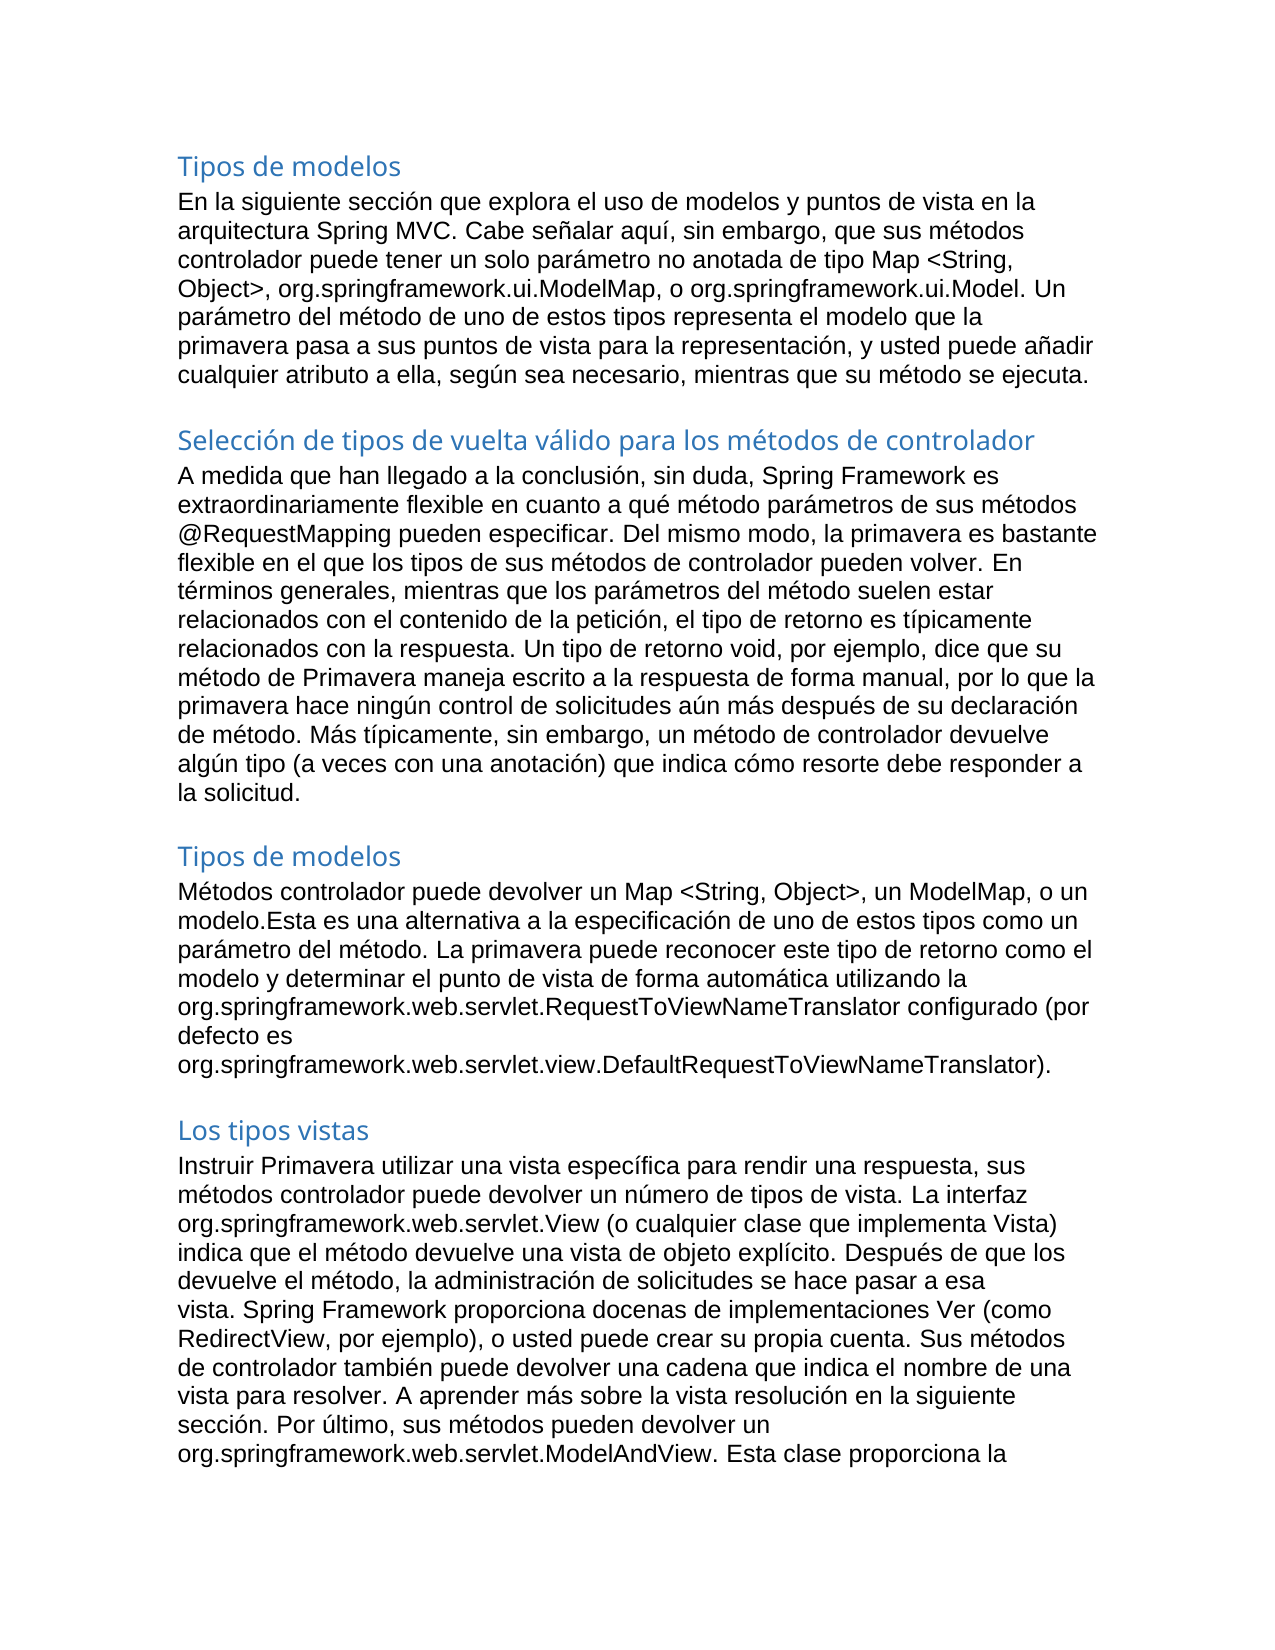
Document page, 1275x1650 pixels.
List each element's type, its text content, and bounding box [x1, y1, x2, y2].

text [177, 1151, 1098, 1467]
subtitle Selección de tipos de vuelta válido para los métodos de controlador [177, 422, 1098, 458]
text Métodos controlador puede devolver un Map <String, Object>, un ModelMap, o un modelo.Esta es una alternativa a la especificación de uno de estos tipos como un parámetro del método. La primavera puede reconocer este tipo de retorno como el modelo y determinar el punto de vista de forma automática utilizando la org.springframework.web.servlet.RequestToViewNameTranslator configurado (por defecto es org.springframework.web.servlet.view.DefaultRequestToViewNameTranslator). [177, 877, 1098, 1078]
subtitle Tipos de modelos [177, 837, 1098, 874]
subtitle Los tipos vistas [177, 1111, 1098, 1148]
text En la siguiente sección que explora el uso de modelos y puntos de vista en la arquitectura Spring MVC. Cabe señalar aquí, sin embargo, que sus métodos controlador puede tener un solo parámetro no anotada de tipo Map <String, Object>, org.springframework.ui.ModelMap, o org.springframework.ui.Model. Un parámetro del método de uno de estos tipos representa el modelo que la primavera pasa a sus puntos de vista para la representación, y usted puede añadir cualquier atributo a ella, según sea necesario, mientras que su método se ejecuta. [177, 187, 1098, 389]
subtitle Tipos de modelos [177, 148, 1098, 184]
text A medida que han llegado a la conclusión, sin duda, Spring Framework es extraordinariamente flexible en cuanto a qué método parámetros de sus métodos @RequestMapping pueden especificar. Del mismo modo, la primavera es bastante flexible en el que los tipos de sus métodos de controlador pueden volver. En términos generales, mientras que los parámetros del método suelen estar relacionados con el contenido de la petición, el tipo de retorno es típicamente relacionados con la respuesta. Un tipo de retorno void, por ejemplo, dice que su método de Primavera maneja escrito a la respuesta de forma manual, por lo que la primavera hace ningún control de solicitudes aún más después de su declaración de método. Más típicamente, sin embargo, un método de controlador devuelve algún tipo (a veces con una anotación) que indica cómo resorte debe responder a la solicitud. [177, 461, 1098, 806]
